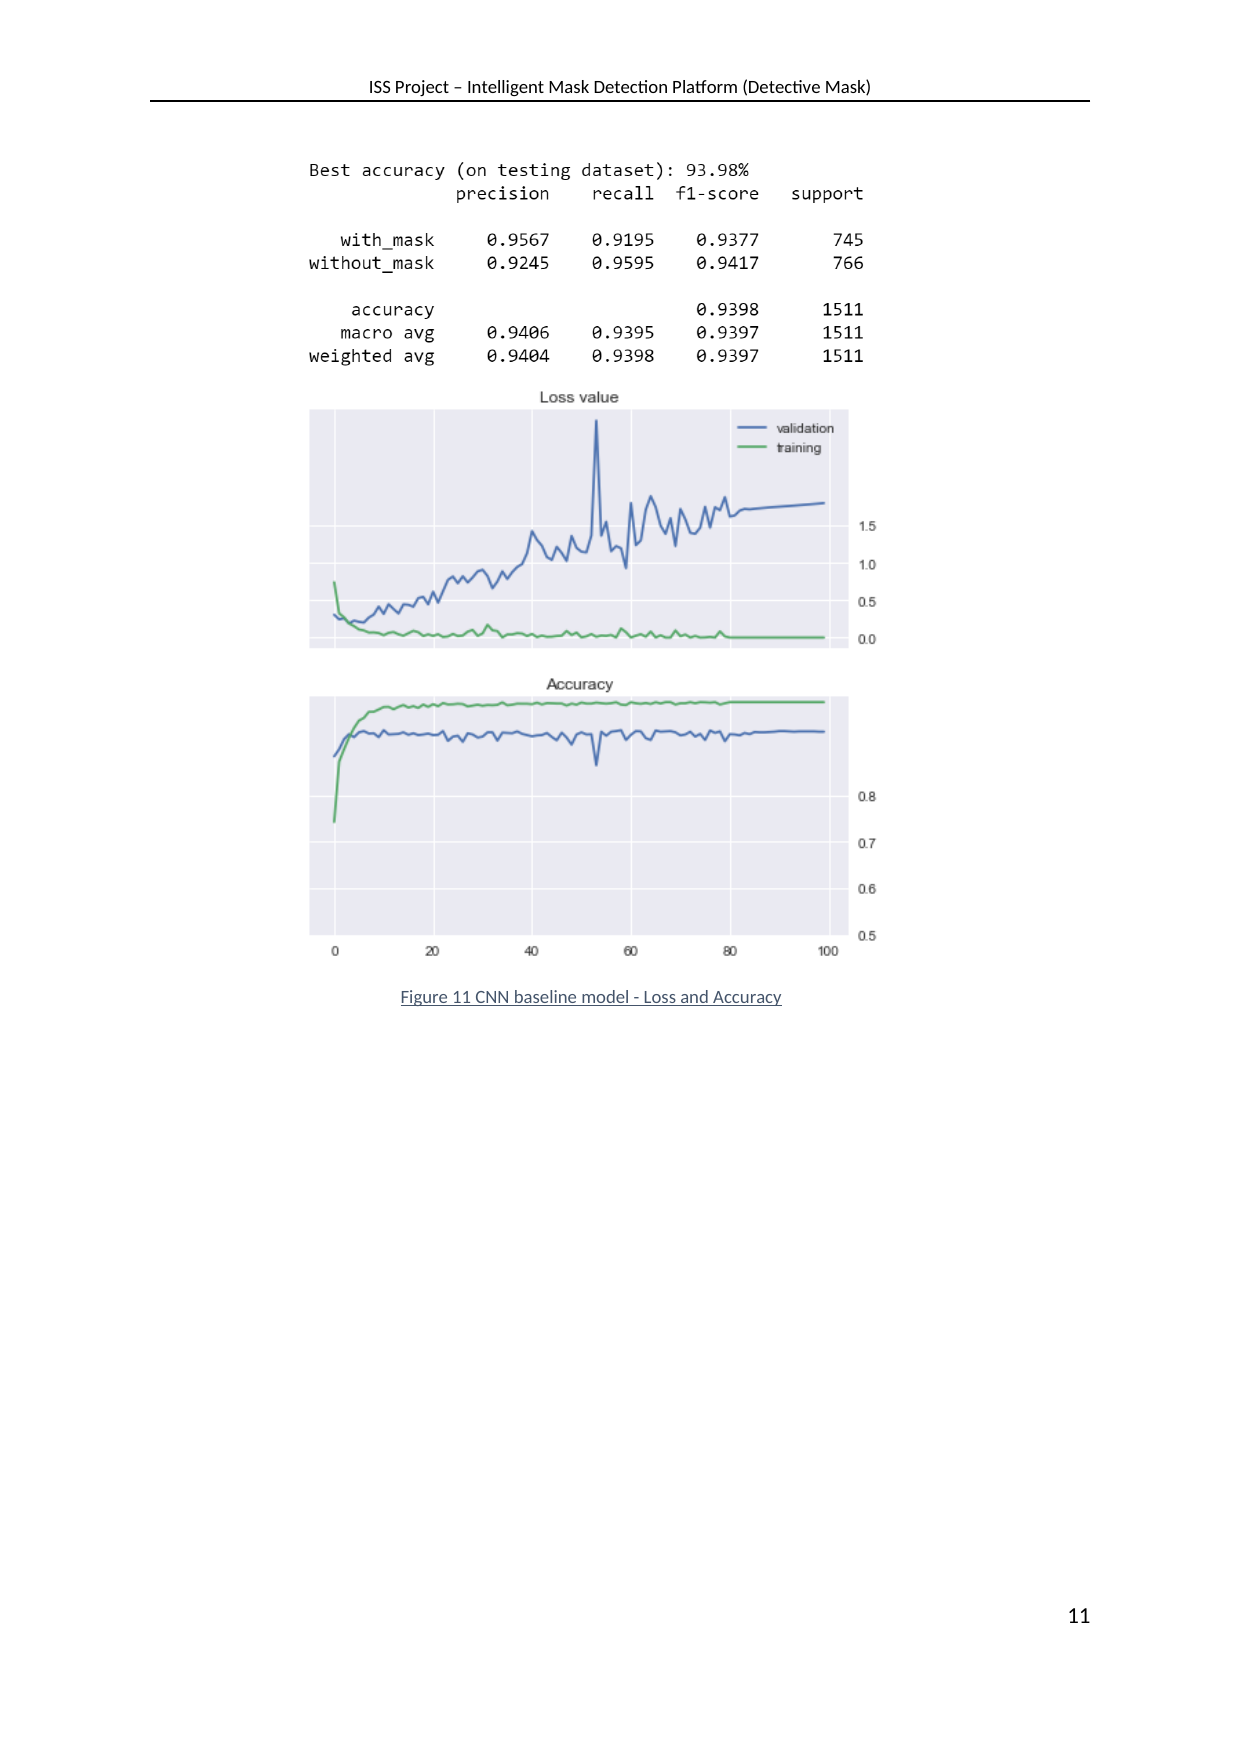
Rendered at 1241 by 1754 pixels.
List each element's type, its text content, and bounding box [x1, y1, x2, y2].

text Figure 11 CNN baseline model - Loss and Accuracy [375, 985, 1090, 1008]
picture [300, 150, 875, 381]
picture [300, 382, 886, 967]
